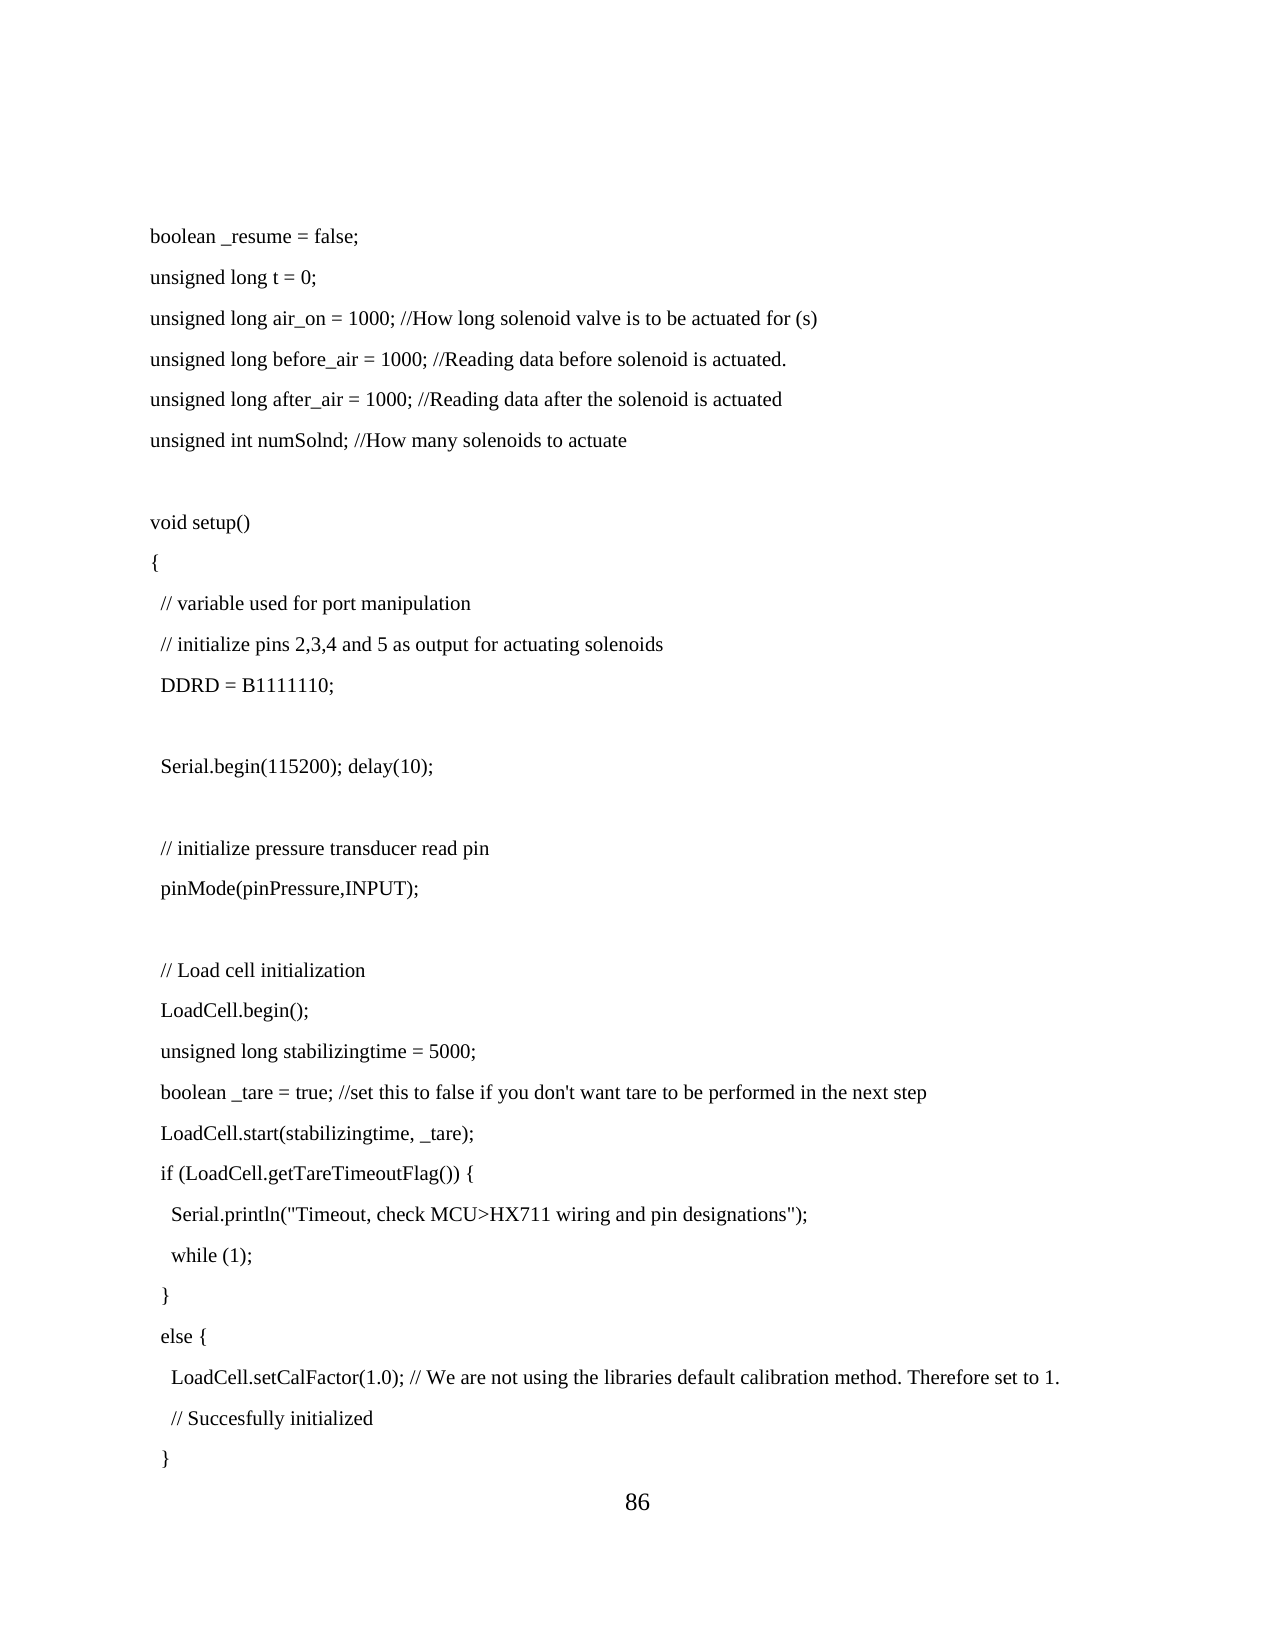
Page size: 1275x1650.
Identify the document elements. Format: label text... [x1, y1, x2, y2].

text Serial.println("Timeout, check MCU>HX711 wiring and pin designations"); [150, 1202, 1125, 1226]
text LoadCell.begin(); [150, 998, 1125, 1022]
text unsigned long air_on = 1000; //How long solenoid valve is to be actuated for (s) [150, 306, 1125, 330]
text { [150, 550, 1125, 574]
text while (1); [150, 1243, 1125, 1267]
text pinMode(pinPressure,INPUT); [150, 876, 1125, 900]
text // Load cell initialization [150, 958, 1125, 982]
text boolean _tare = true; //set this to false if you don't want tare to be performed in the next step [150, 1080, 1125, 1104]
text unsigned int numSolnd; //How many solenoids to actuate [150, 428, 1125, 452]
text DDRD = B1111110; [150, 672, 1125, 697]
text unsigned long before_air = 1000; //Reading data before solenoid is actuated. [150, 347, 1125, 371]
text else { [150, 1324, 1125, 1348]
text // initialize pressure transducer read pin [150, 835, 1125, 859]
text unsigned long stabilizingtime = 5000; [150, 1039, 1125, 1063]
text } [150, 1446, 1125, 1470]
text LoadCell.setCalFactor(1.0); // We are not using the libraries default calibration method. Therefore set to 1. [150, 1365, 1125, 1389]
text } [150, 1283, 1125, 1307]
text LoadCell.start(stabilizingtime, _tare); [150, 1121, 1125, 1144]
text // initialize pins 2,3,4 and 5 as output for actuating solenoids [150, 632, 1125, 656]
text void setup() [150, 509, 1125, 534]
text // variable used for port manipulation [150, 591, 1125, 615]
text if (LoadCell.getTareTimeoutFlag()) { [150, 1161, 1125, 1185]
text unsigned long t = 0; [150, 265, 1125, 289]
text unsigned long after_air = 1000; //Reading data after the solenoid is actuated [150, 387, 1125, 411]
text // Succesfully initialized [150, 1406, 1125, 1430]
text boolean _resume = false; [150, 224, 1125, 248]
text Serial.begin(115200); delay(10); [150, 754, 1125, 778]
